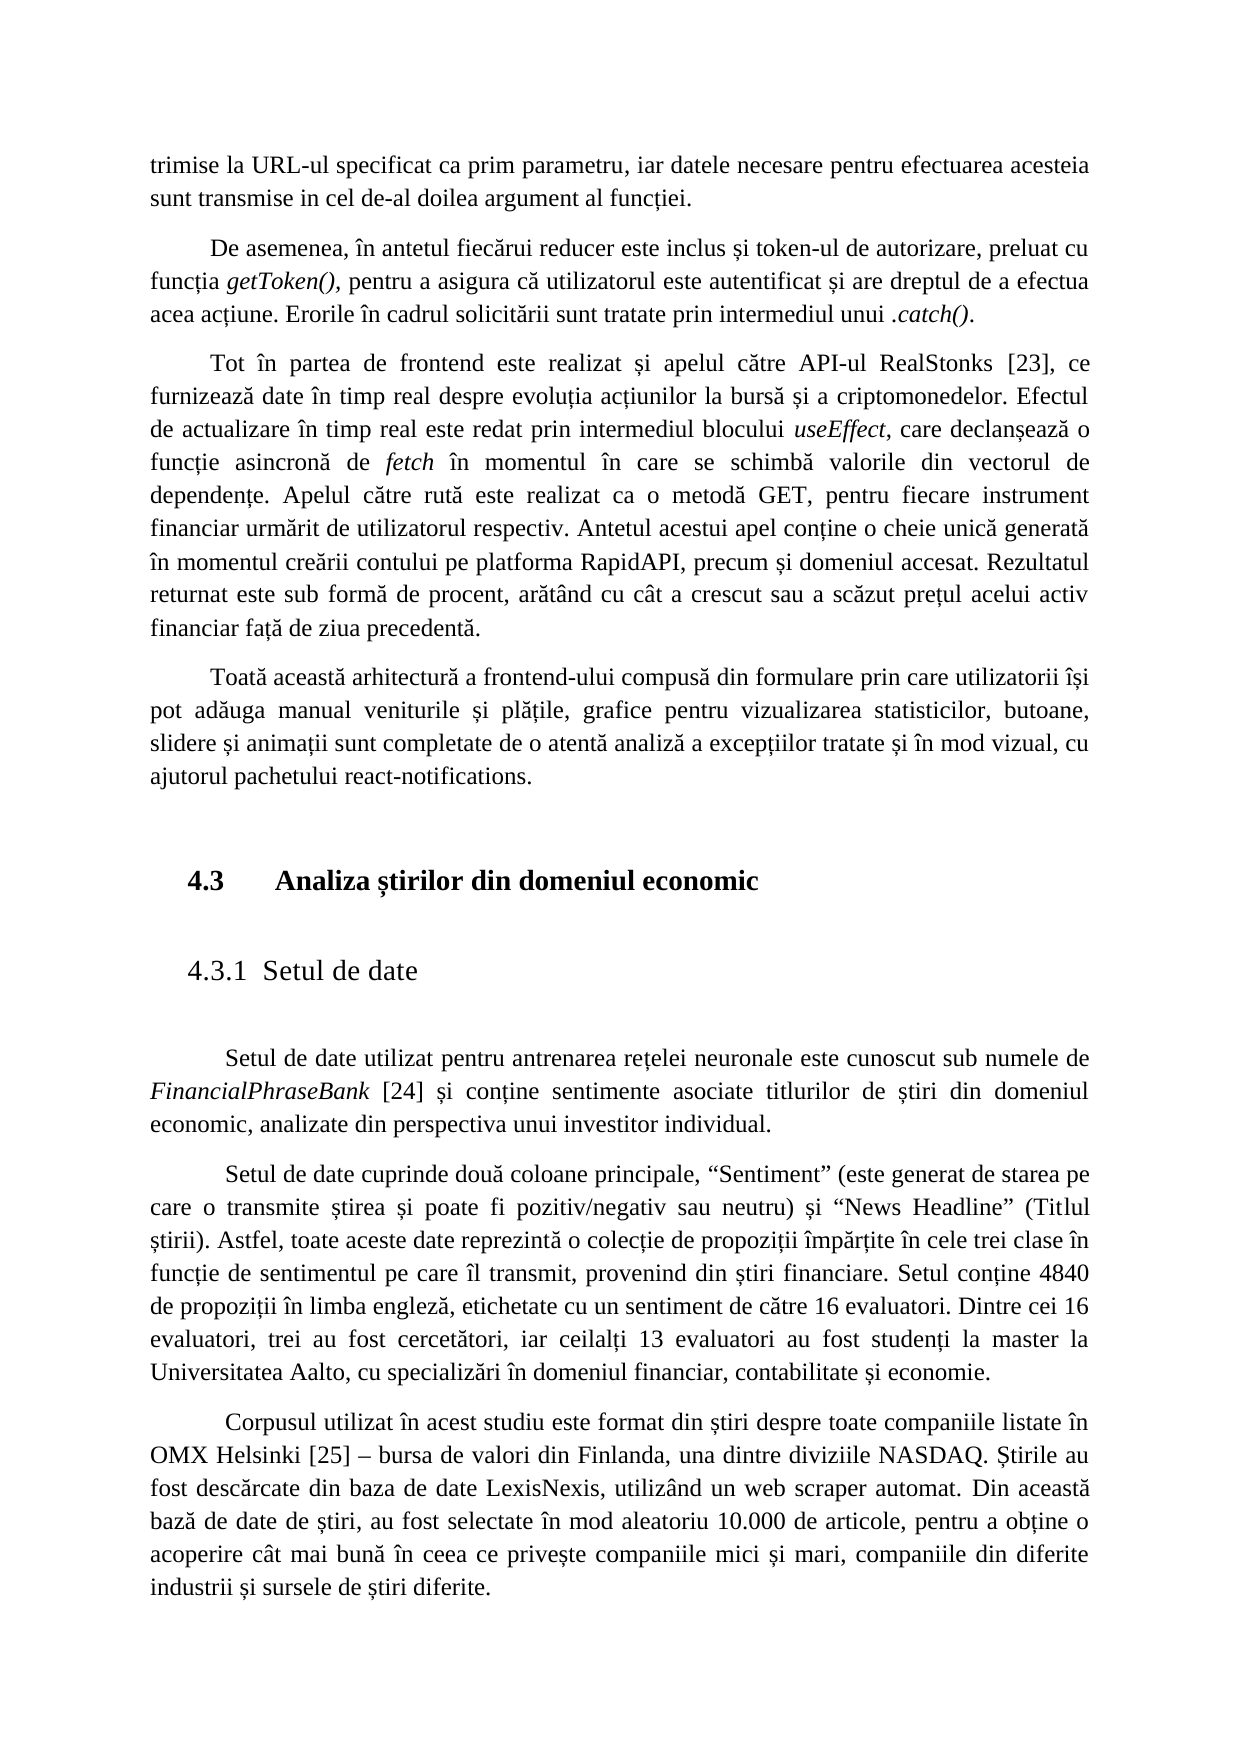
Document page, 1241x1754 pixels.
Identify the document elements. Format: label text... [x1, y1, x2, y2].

text Setul de date cuprinde două coloane principale, “Sentiment” (este generat de starea pe care o transmite știrea și poate fi pozitiv/negativ sau neutru) și “News Headline” (Titlul știrii). Astfel, toate aceste date reprezintă o colecție de propoziții împărțite în cele trei clase în funcție de sentimentul pe care îl transmit, provenind din știri financiare. Setul conține 4840 de propoziții în limba engleză, etichetate cu un sentiment de către 16 evaluatori. Dintre cei 16 evaluatori, trei au fost cercetători, iar ceilalți 13 evaluatori au fost studenți la master la Universitatea Aalto, cu specializări în domeniul financiar, contabilitate și economie. [150, 1159, 1090, 1386]
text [150, 150, 1090, 212]
text Toată această arhitectură a frontend-ului compusă din formulare prin care utilizatorii își pot adăuga manual veniturile și plățile, grafice pentru vizualizarea statisticilor, butoane, slidere și animații sunt completate de o atentă analiză a excepțiilor tratate și în mod vizual, cu ajutorul pachetului react-notifications. [150, 662, 1090, 790]
text Setul de date utilizat pentru antrenarea rețelei neuronale este cunoscut sub numele de FinancialPhraseBank și conține sentimente asociate titlurilor de știri din domeniul economic, analizate din perspectiva unui investitor individual. [150, 1043, 1090, 1138]
subtitle Analiza știrilor din domeniul economic [187, 863, 1090, 896]
text Tot în partea de frontend este realizat și apelul către API-ul RealStonks , ce furnizează date în timp real despre evoluția acțiunilor la bursă și a criptomonedelor. Efectul de actualizare în timp real este redat prin intermediul blocului useEffect, care declanșează o funcție asincronă de fetch în momentul în care se schimbă valorile din vectorul de dependențe. Apelul către rută este realizat ca o metodă GET, pentru fiecare instrument financiar urmărit de utilizatorul respectiv. Antetul acestui apel conține o cheie unică generată în momentul creării contului pe platforma RapidAPI, precum și domeniul accesat. Rezultatul returnat este sub formă de procent, arătând cu cât a crescut sau a scăzut prețul acelui activ financiar față de ziua precedentă. [150, 348, 1090, 641]
text Corpusul utilizat în acest studiu este format din știri despre toate companiile listate în OMX Helsinki – bursa de valori din Finlanda, una dintre diviziile NASDAQ. Știrile au fost descărcate din baza de date LexisNexis, utilizând un web scraper automat. Din această bază de date de știri, au fost selectate în mod aleatoriu 10.000 de articole, pentru a obține o acoperire cât mai bună în ceea ce privește companiile mici și mari, companiile din diferite industrii și sursele de știri diferite. [150, 1407, 1090, 1601]
subtitle Setul de date [187, 953, 1090, 986]
text De asemenea, în antetul fiecărui reducer este inclus și token-ul de autorizare, preluat cu funcția getToken(), pentru a asigura că utilizatorul este autentificat și are dreptul de a efectua acea acțiune. Erorile în cadrul solicitării sunt tratate prin intermediul unui .catch(). [150, 233, 1090, 327]
